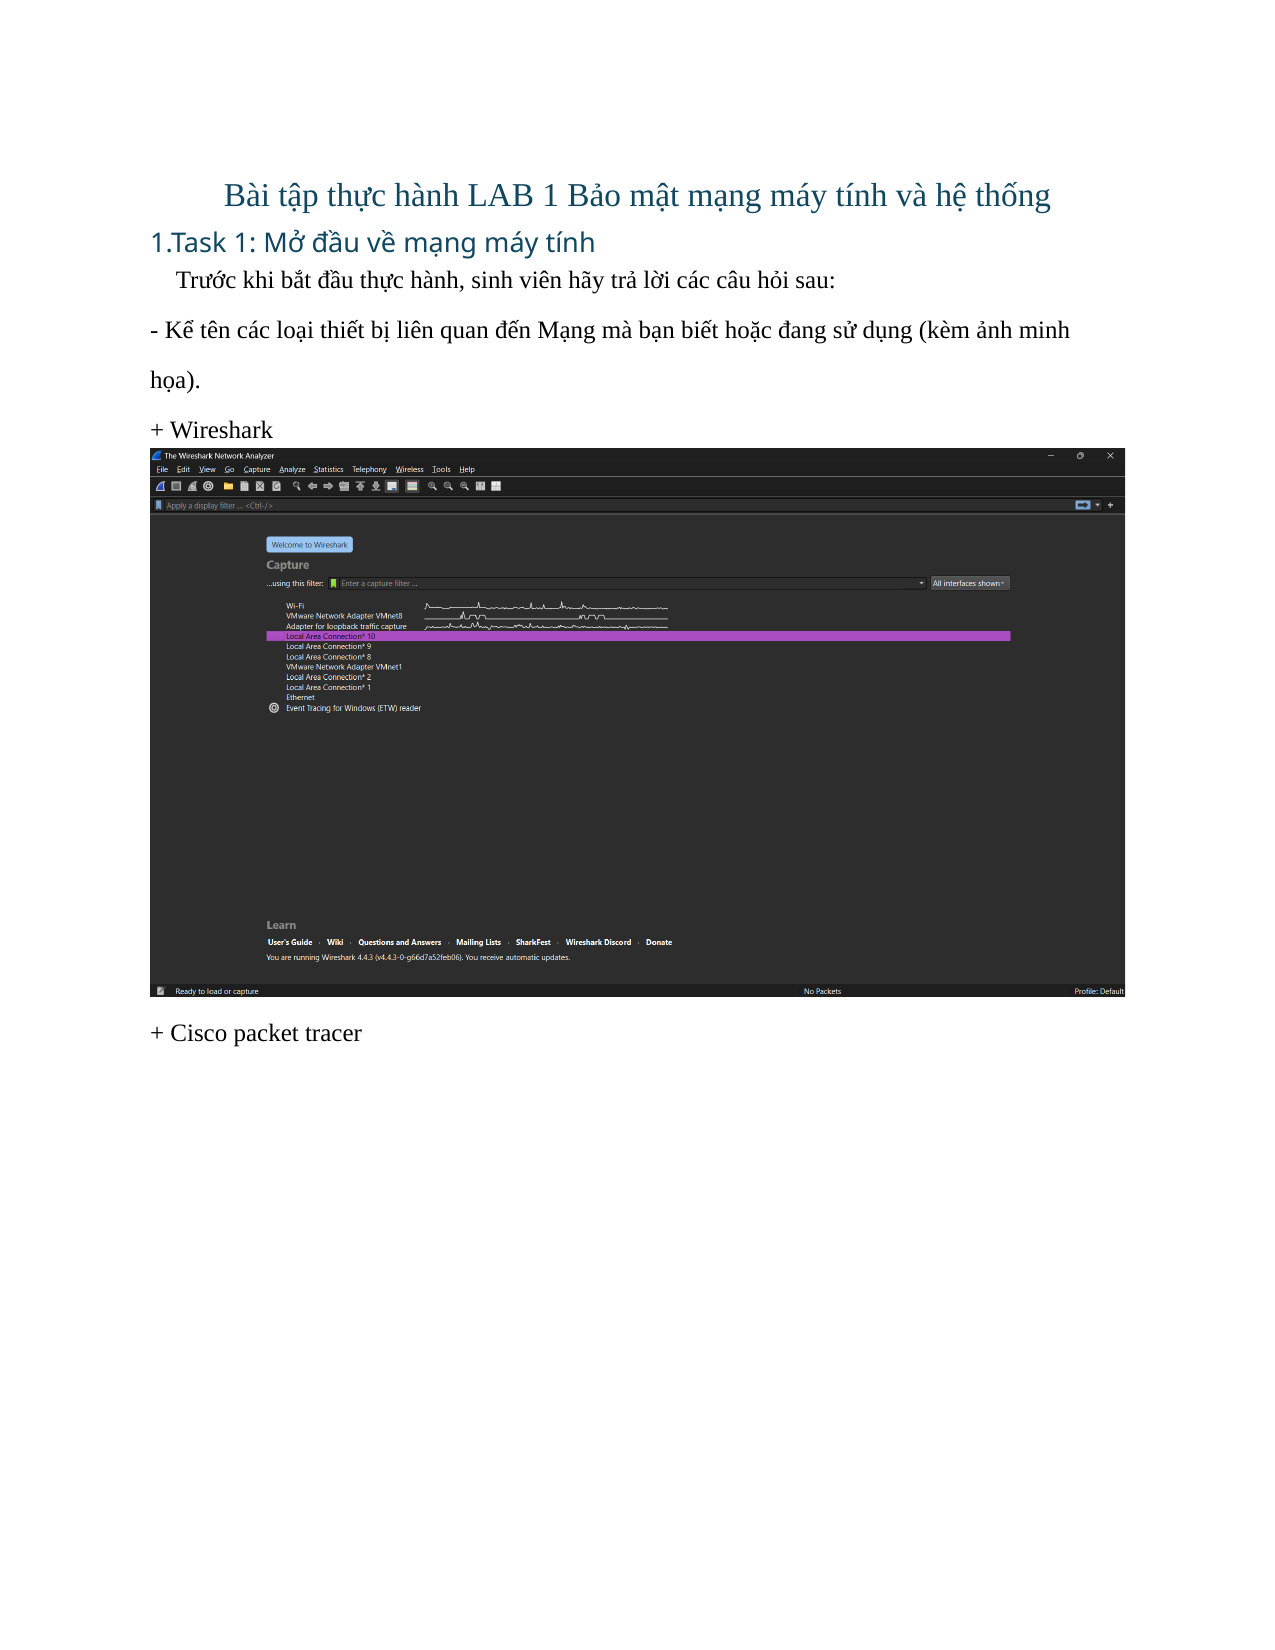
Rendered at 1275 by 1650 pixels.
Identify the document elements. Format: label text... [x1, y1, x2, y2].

text + Cisco packet tracer [150, 1018, 1125, 1047]
subtitle 1.Task 1: Mở đầu về mạng máy tính [150, 223, 1125, 260]
text  Trước khi bắt đầu thực hành, sinh viên hãy trả lời các câu hỏi sau: [150, 266, 1125, 294]
picture [150, 448, 1125, 997]
text họa). [150, 365, 1125, 394]
text + Wireshark [150, 415, 1125, 448]
text - Kể tên các loại thiết bị liên quan đến Mạng mà bạn biết hoặc đang sử dụng (kèm ảnh minh [150, 315, 1125, 344]
subtitle Bài tập thực hành LAB 1 Bảo mật mạng máy tính và hệ thống [150, 175, 1125, 213]
